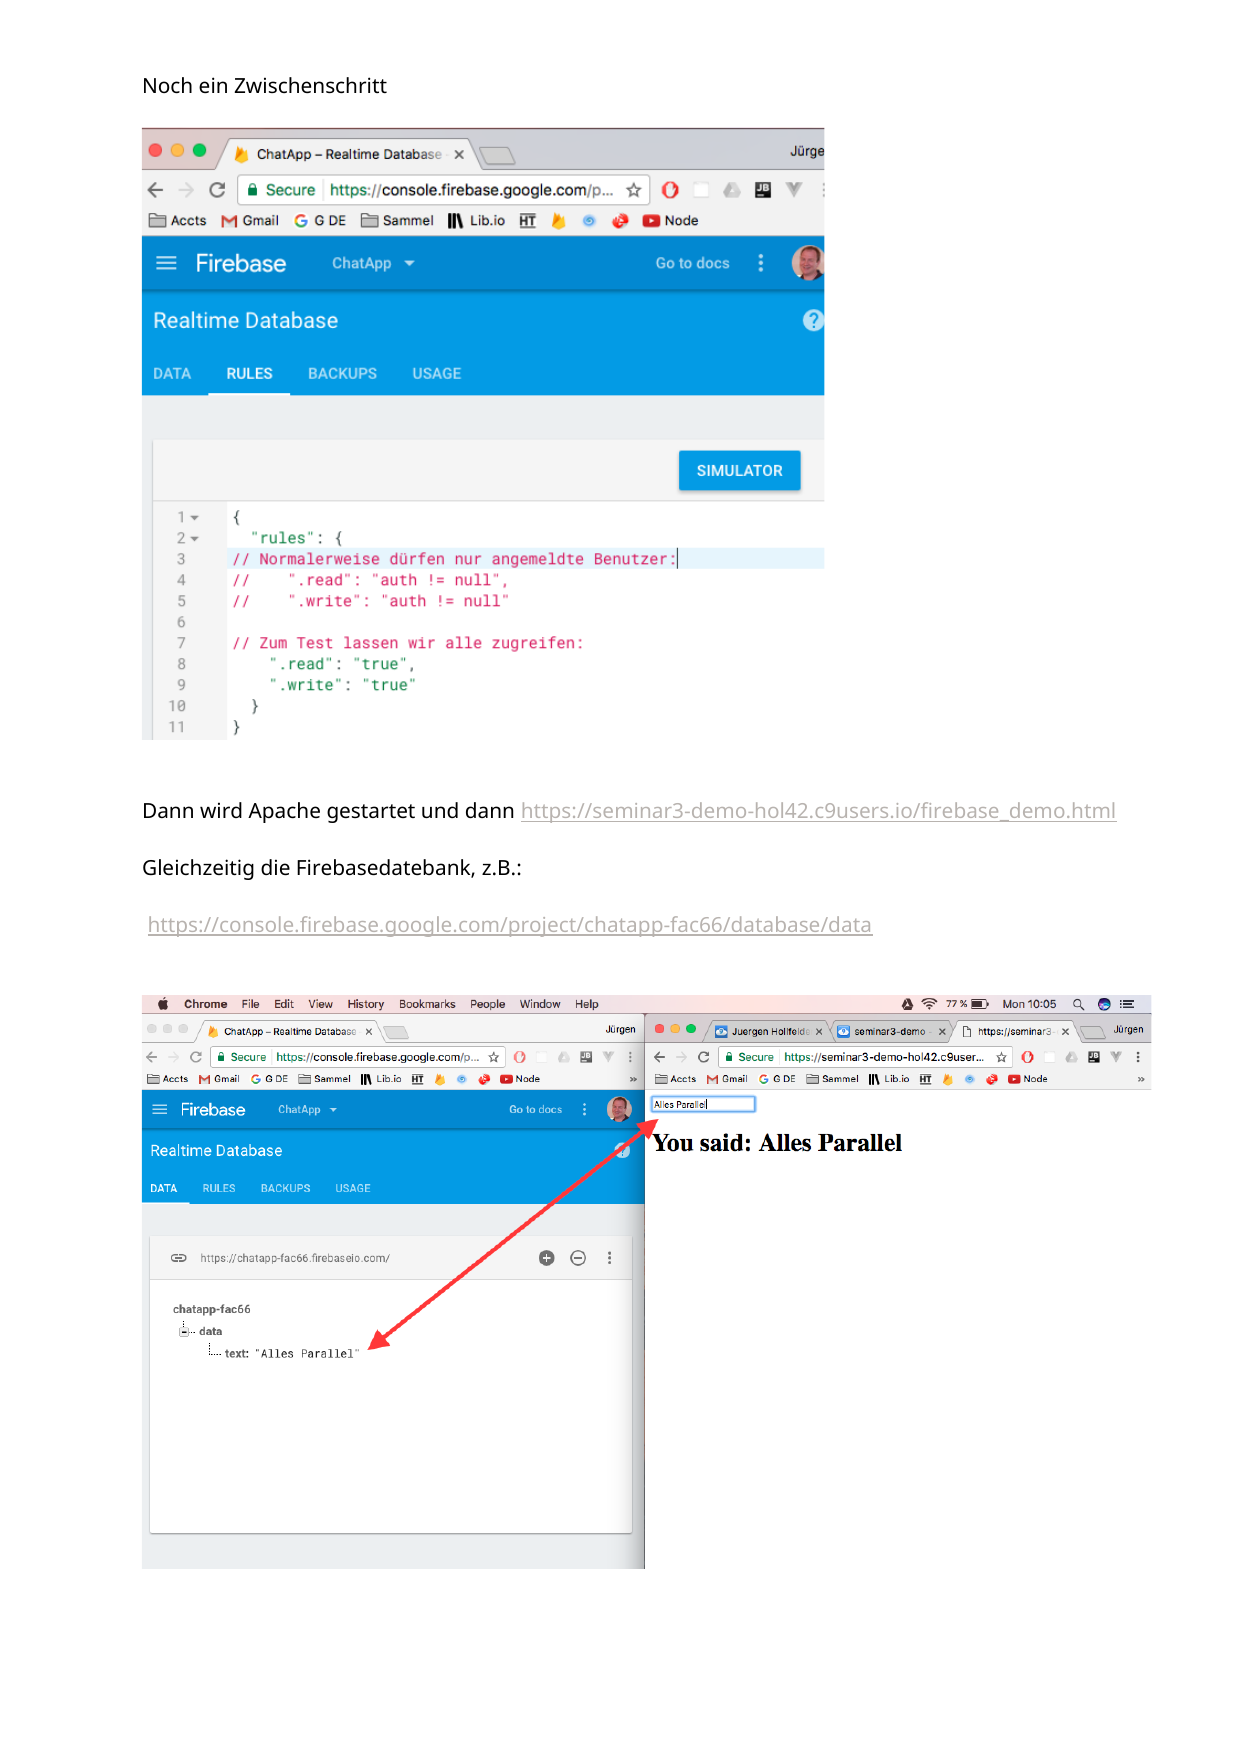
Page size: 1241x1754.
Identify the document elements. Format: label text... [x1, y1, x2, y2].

text Gleichzeitig die Firebasedatebank, z.B.: [142, 853, 1152, 882]
picture [174, 368, 181, 378]
picture [424, 373, 441, 378]
picture [168, 316, 177, 327]
picture [155, 368, 162, 378]
picture [155, 312, 165, 327]
picture [292, 312, 302, 327]
picture [197, 314, 201, 327]
picture [413, 368, 421, 378]
picture [141, 394, 825, 740]
picture [164, 368, 172, 378]
picture [328, 316, 337, 327]
text https://console.firebase.google.com/project/chatapp-fac66/database/data [142, 910, 1152, 939]
picture [261, 316, 270, 328]
picture [238, 368, 245, 378]
picture [247, 312, 258, 327]
picture [443, 370, 451, 378]
picture [228, 368, 235, 378]
picture [351, 368, 365, 378]
picture [256, 368, 263, 378]
picture [180, 316, 189, 327]
picture [141, 127, 825, 288]
picture [329, 368, 346, 378]
picture [248, 368, 253, 378]
picture [803, 310, 825, 331]
picture [182, 369, 190, 378]
picture [317, 322, 325, 327]
picture [305, 317, 314, 327]
picture [229, 316, 238, 327]
text Dann wird Apache gestartet und dann https://seminar3-demo-hol42.c9users.io/firebase_demo.html [142, 797, 1152, 825]
picture [141, 995, 1152, 1569]
picture [281, 316, 289, 327]
text Noch ein Zwischenschritt [142, 71, 1152, 99]
picture [210, 316, 226, 327]
picture [454, 368, 460, 378]
picture [272, 314, 277, 327]
picture [264, 368, 271, 374]
picture [309, 368, 327, 378]
